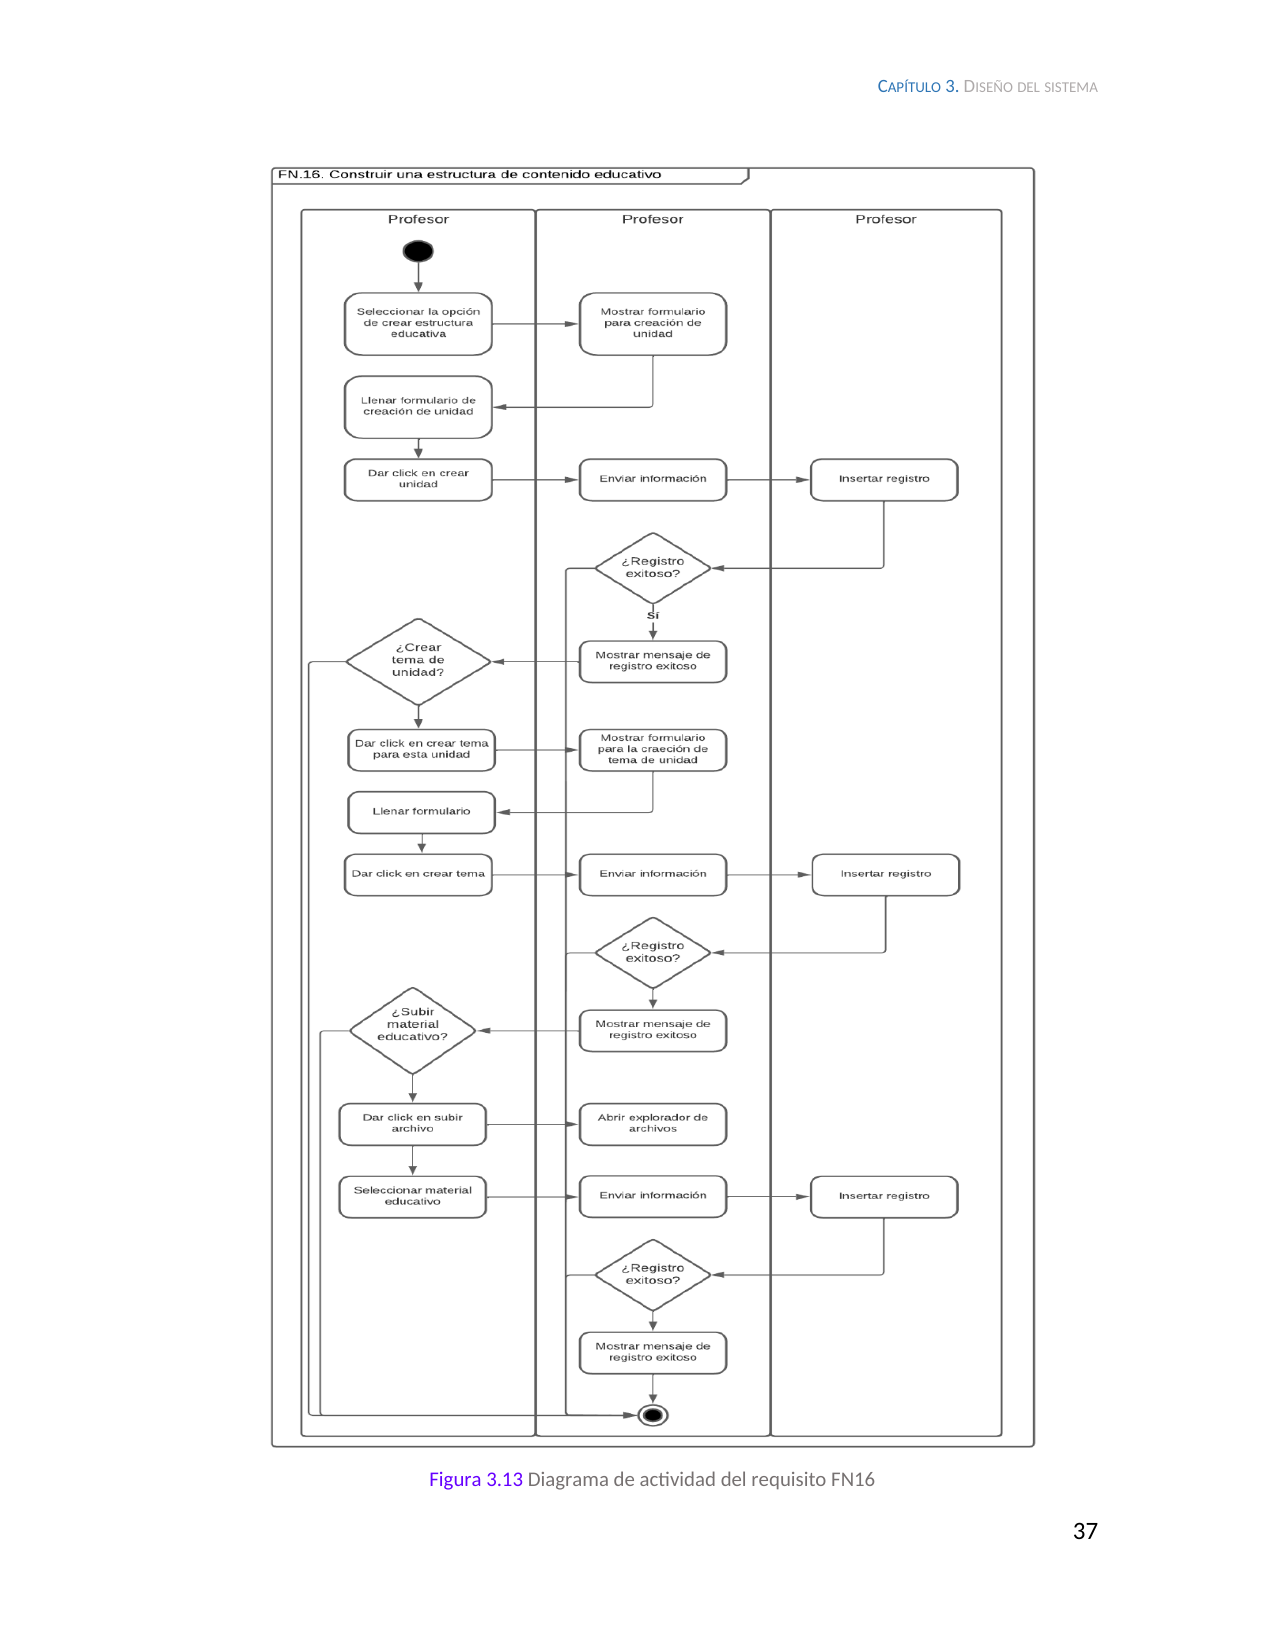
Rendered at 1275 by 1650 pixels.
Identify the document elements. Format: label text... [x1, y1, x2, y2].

text Figura 3.13 Diagrama de actividad del requisito FN16 [207, 1466, 1098, 1492]
picture [242, 147, 1063, 1467]
